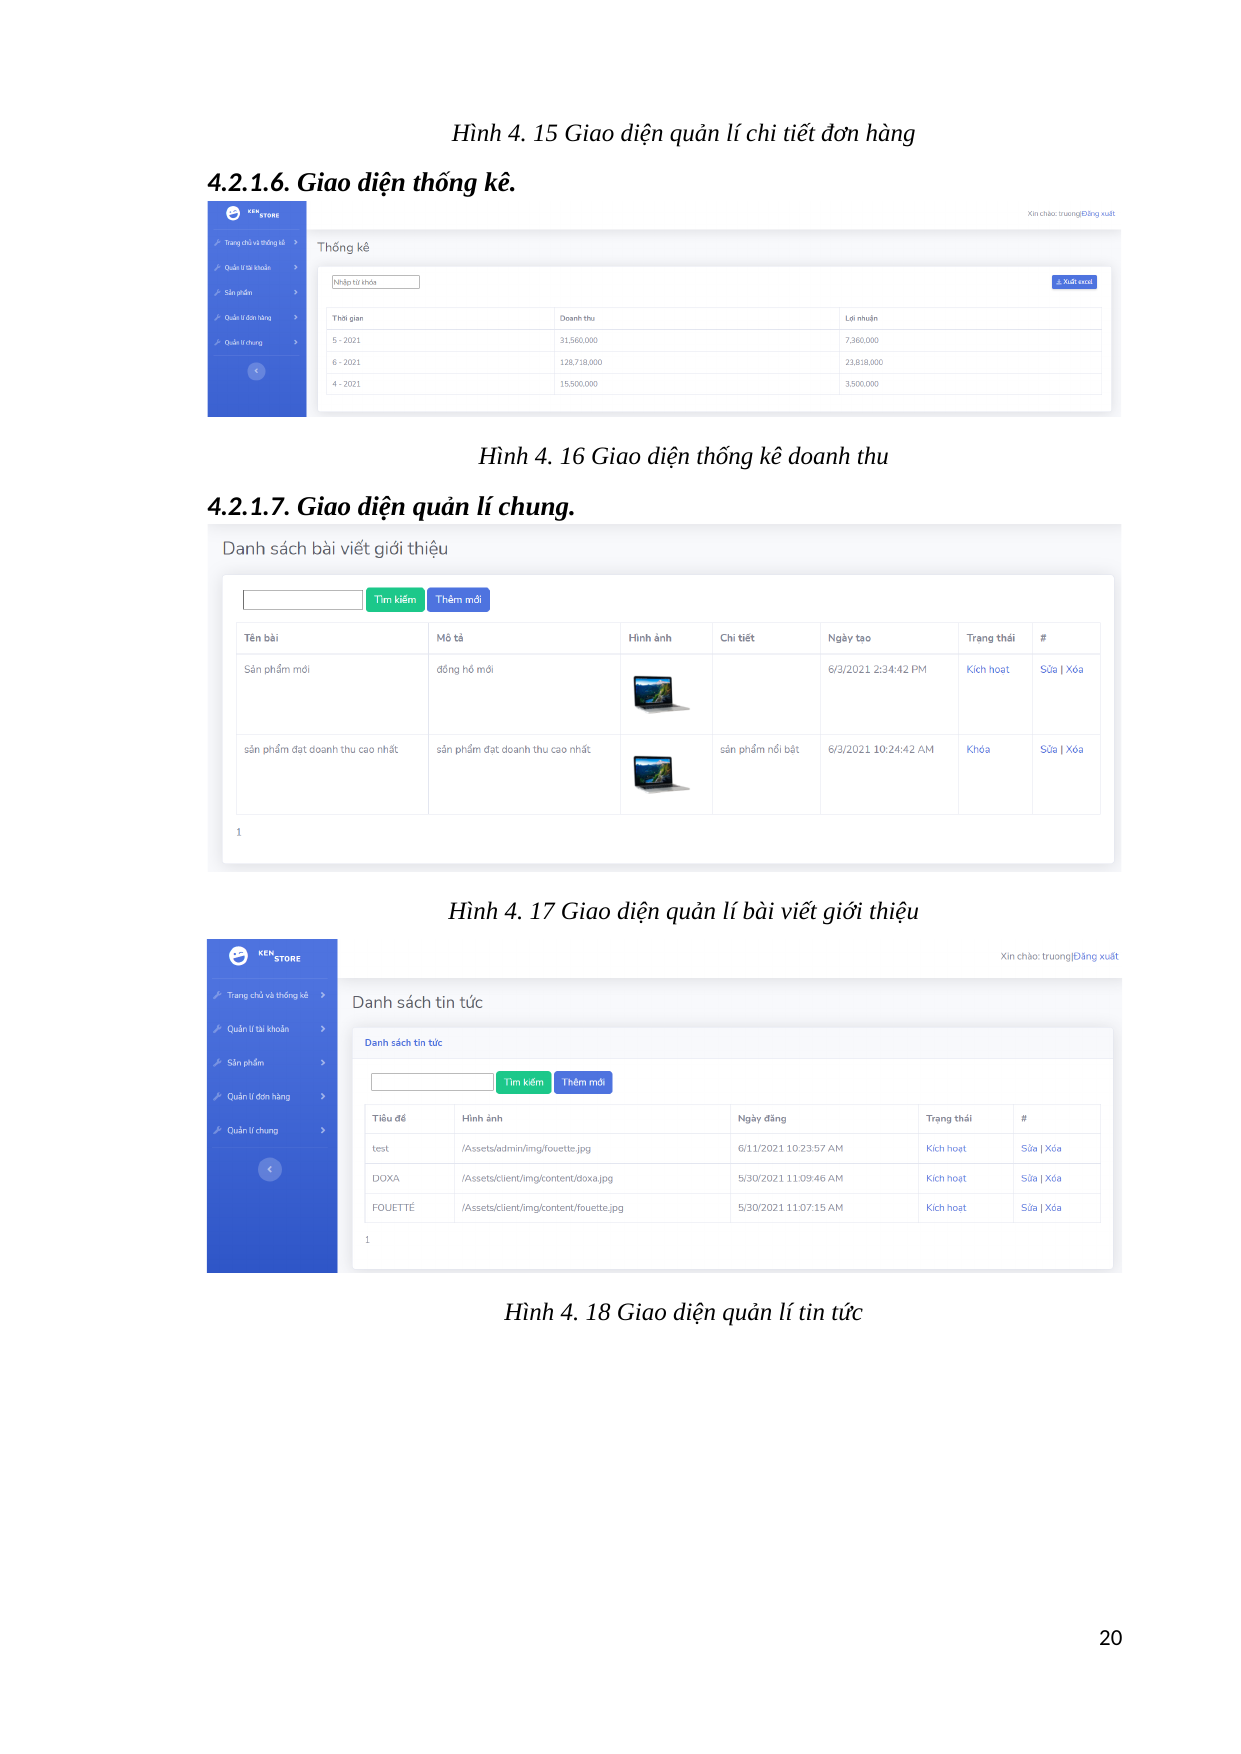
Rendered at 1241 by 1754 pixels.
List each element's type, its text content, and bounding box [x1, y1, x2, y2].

text Hình 4. 15 Giao diện quản lí chi tiết đơn hàng [247, 118, 1122, 147]
text Hình 4. 18 Giao diện quản lí tin tức [247, 1297, 1122, 1326]
picture [206, 939, 1123, 1273]
subtitle 4.2.1.6. Giao diện thống kê. [207, 165, 1122, 198]
picture [207, 201, 1122, 417]
text Hình 4. 16 Giao diện thống kê doanh thu [247, 441, 1122, 470]
subtitle 4.2.1.7. Giao diện quản lí chung. [207, 489, 1122, 522]
text Hình 4. 17 Giao diện quản lí bài viết giới thiệu [247, 896, 1122, 925]
picture [207, 524, 1122, 872]
